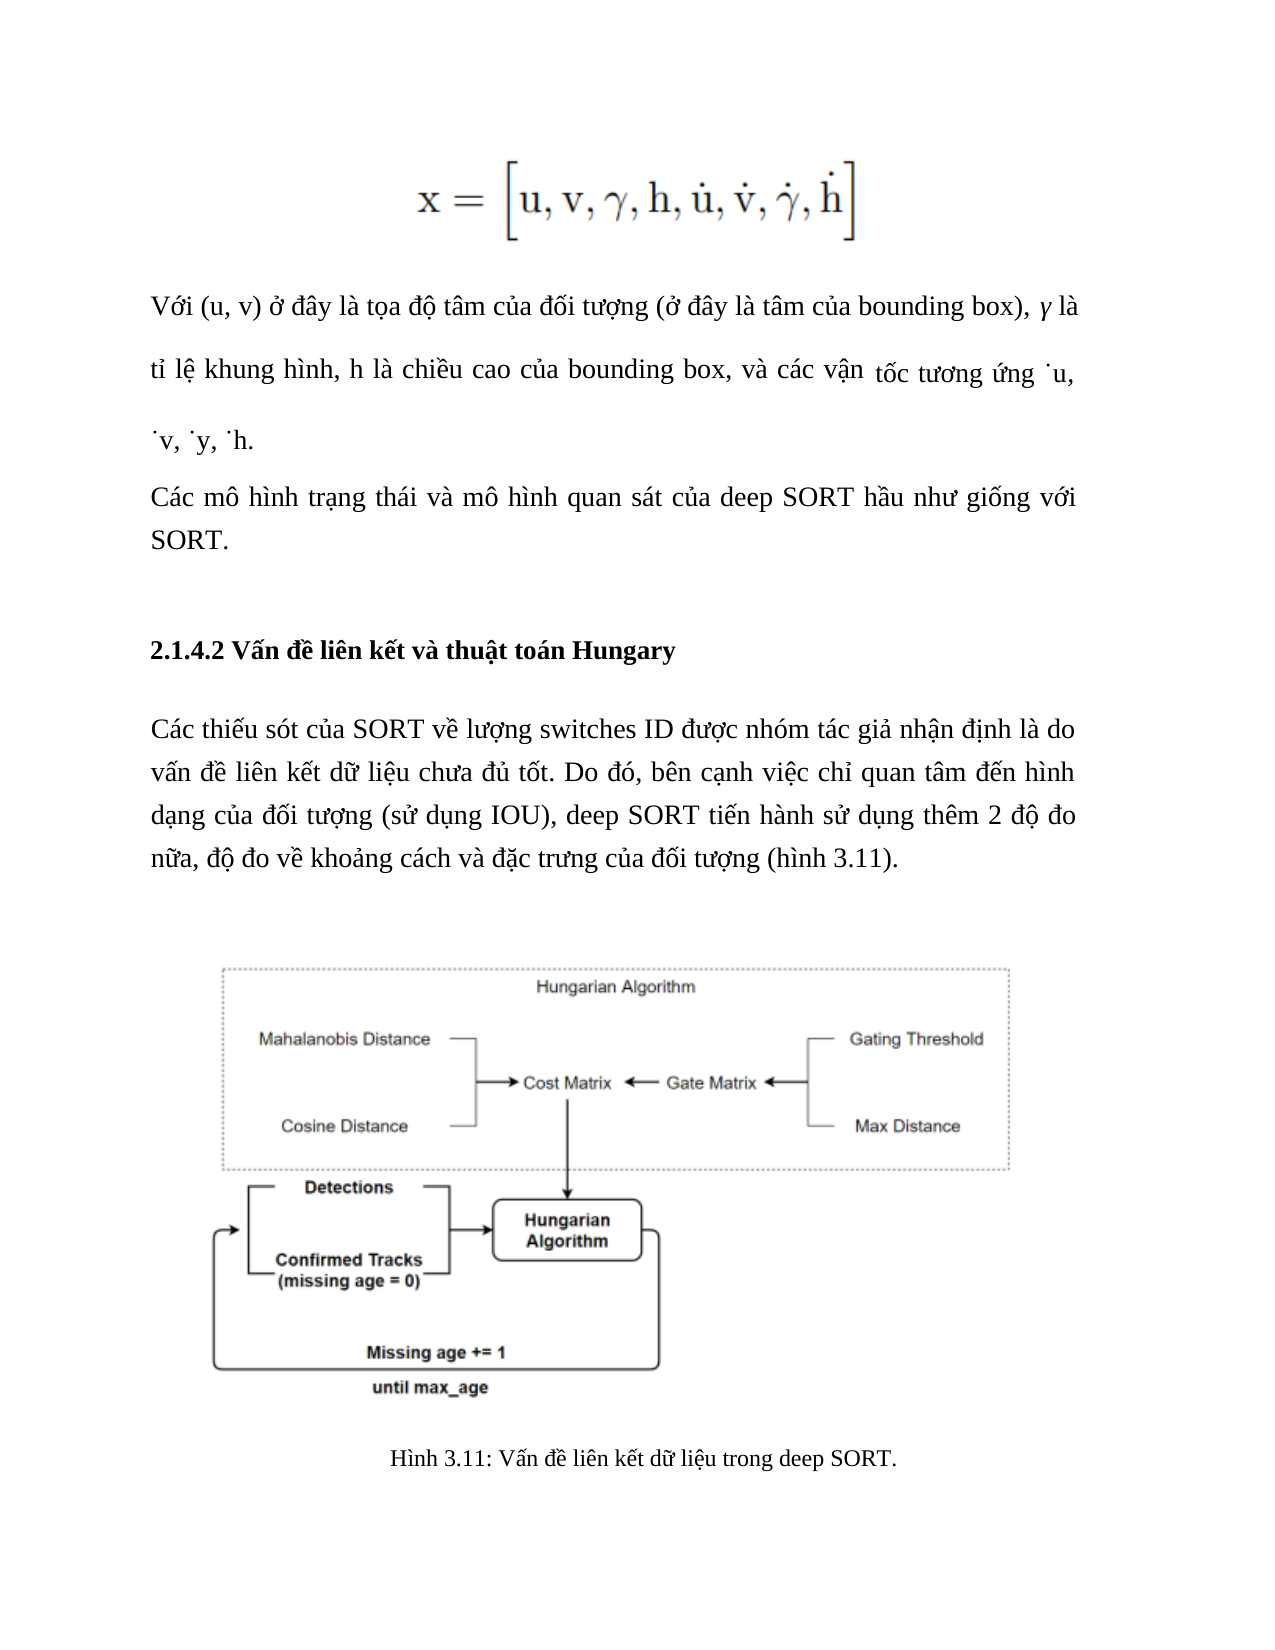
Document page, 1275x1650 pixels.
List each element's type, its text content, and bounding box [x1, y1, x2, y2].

text Hình 3.11: Vấn đề liên kết dữ liệu trong deep SORT. [226, 1447, 1003, 1471]
text Các mô hình trạng thái và mô hình quan sát của deep SORT hầu như giống với SORT. [150, 480, 1078, 556]
text Các thiếu sót của SORT về lượng switches ID được nhóm tác giả nhận định là do vấn đề liên kết dữ liệu chưa đủ tốt. Do đó, bên cạnh việc chỉ quan tâm đến hình dạng của đối tượng (sử dụng IOU), deep SORT tiến hành sử dụng thêm 2 độ đo nữa, độ đo về khoảng cách và đặc trưng của đối tượng (hình 3.11). [151, 712, 1078, 874]
subtitle 2.1.4.2 Vấn đề liên kết và thuật toán Hungary [150, 634, 1125, 665]
picture [187, 952, 1032, 1412]
text Với (u, v) ở đây là tọa độ tâm của đối tượng (ở đây là tâm của bounding box), γ là tỉ lệ khung hình, h là chiều cao của bounding box, và các vận tốc tương ứng ˙u, ˙v, ˙y, ˙h. [150, 289, 1078, 456]
picture [408, 150, 858, 258]
